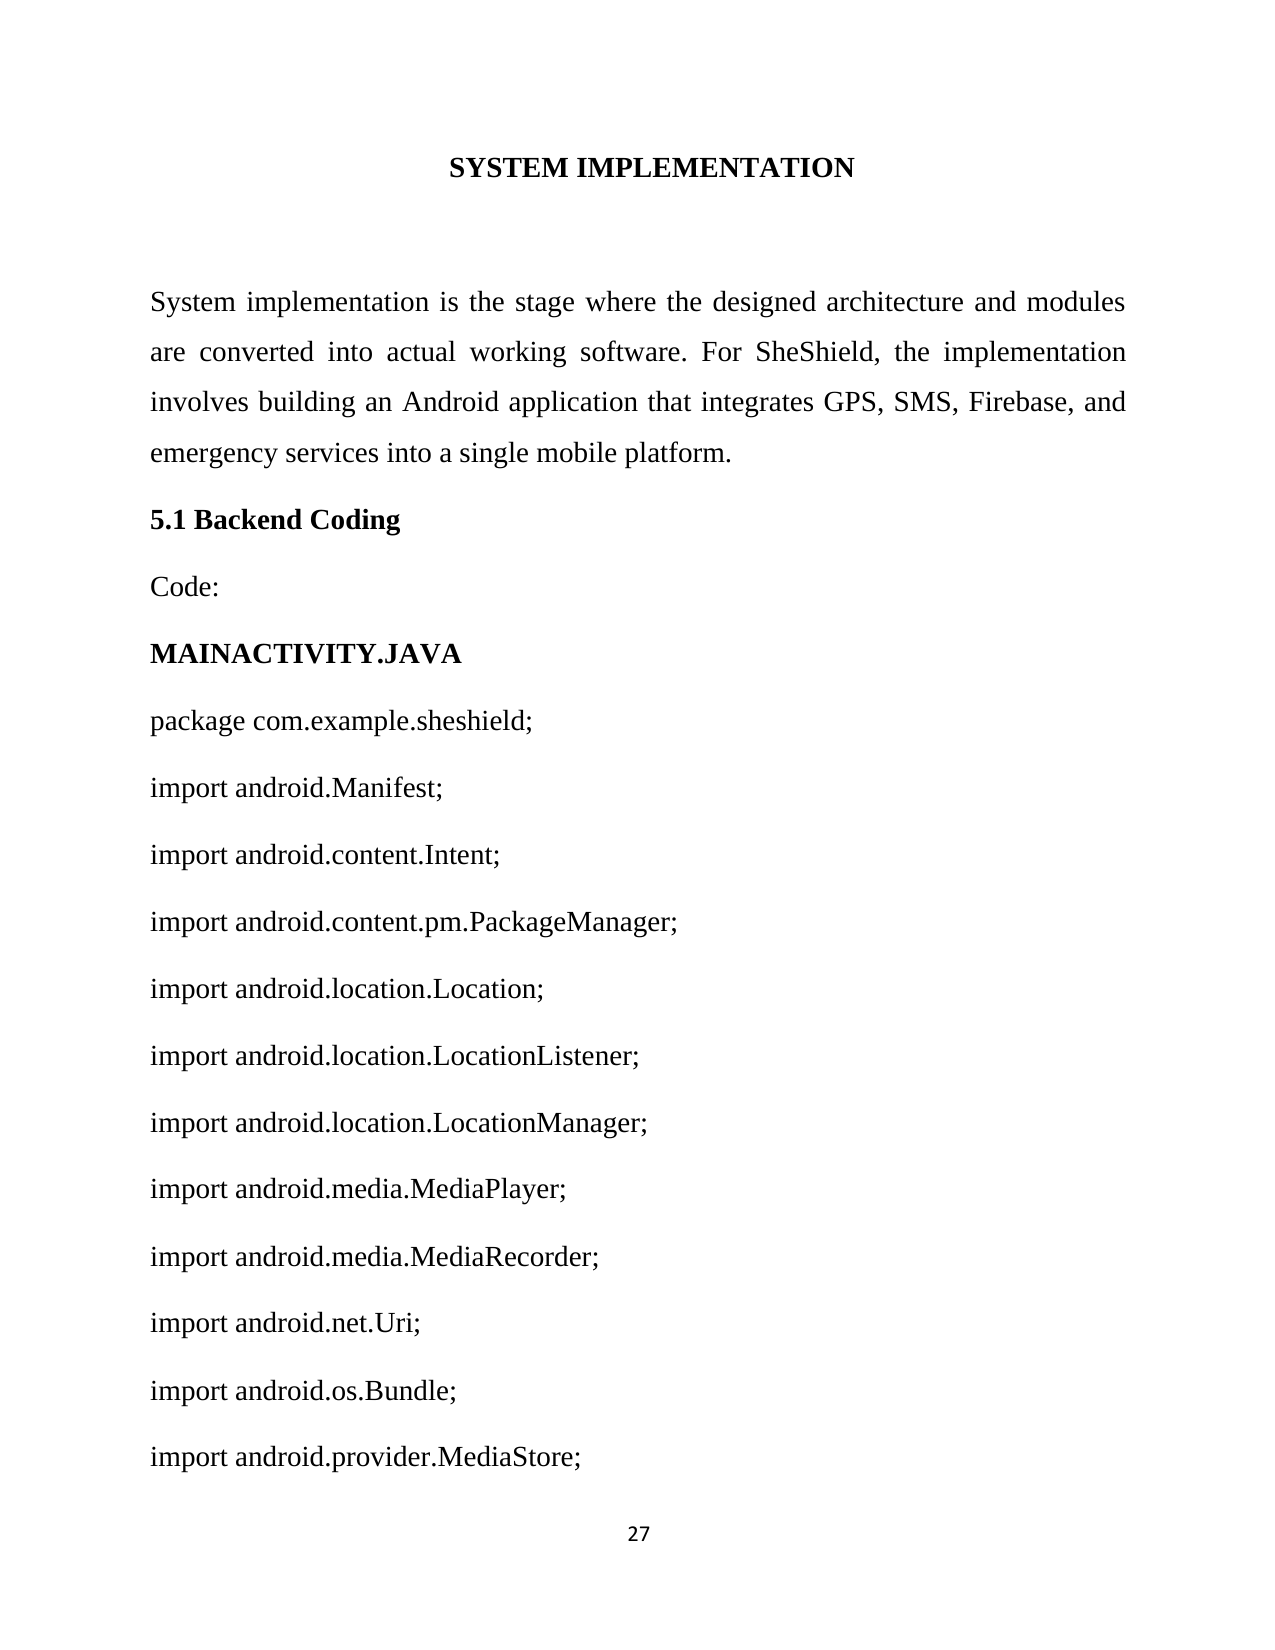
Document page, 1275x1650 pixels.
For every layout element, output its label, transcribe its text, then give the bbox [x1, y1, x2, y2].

text import android.location.LocationManager; [150, 1105, 1127, 1138]
text import android.media.MediaPlayer; [150, 1172, 1127, 1205]
text MAINACTIVITY.JAVA [150, 636, 1127, 669]
text package com.example.sheshield; [150, 703, 1127, 736]
text Code: [150, 569, 1127, 602]
text System implementation is the stage where the designed architecture and modules are converted into actual working software. For SheShield, the implementation involves building an Android application that integrates GPS, SMS, Firebase, and emergency services into a single mobile platform. [150, 284, 1127, 468]
text 5.1 Backend Coding [150, 502, 1127, 535]
text SYSTEM IMPLEMENTATION [150, 150, 1127, 183]
text import android.content.pm.PackageManager; [150, 904, 1127, 937]
text import android.provider.MediaStore; [150, 1439, 1127, 1473]
text import android.media.MediaRecorder; [150, 1239, 1127, 1272]
text import android.location.Location; [150, 971, 1127, 1004]
text import android.Manifest; [150, 770, 1127, 803]
text import android.content.Intent; [150, 837, 1127, 870]
text import android.location.LocationListener; [150, 1038, 1127, 1071]
text import android.net.Uri; [150, 1306, 1127, 1339]
text import android.os.Bundle; [150, 1373, 1127, 1406]
